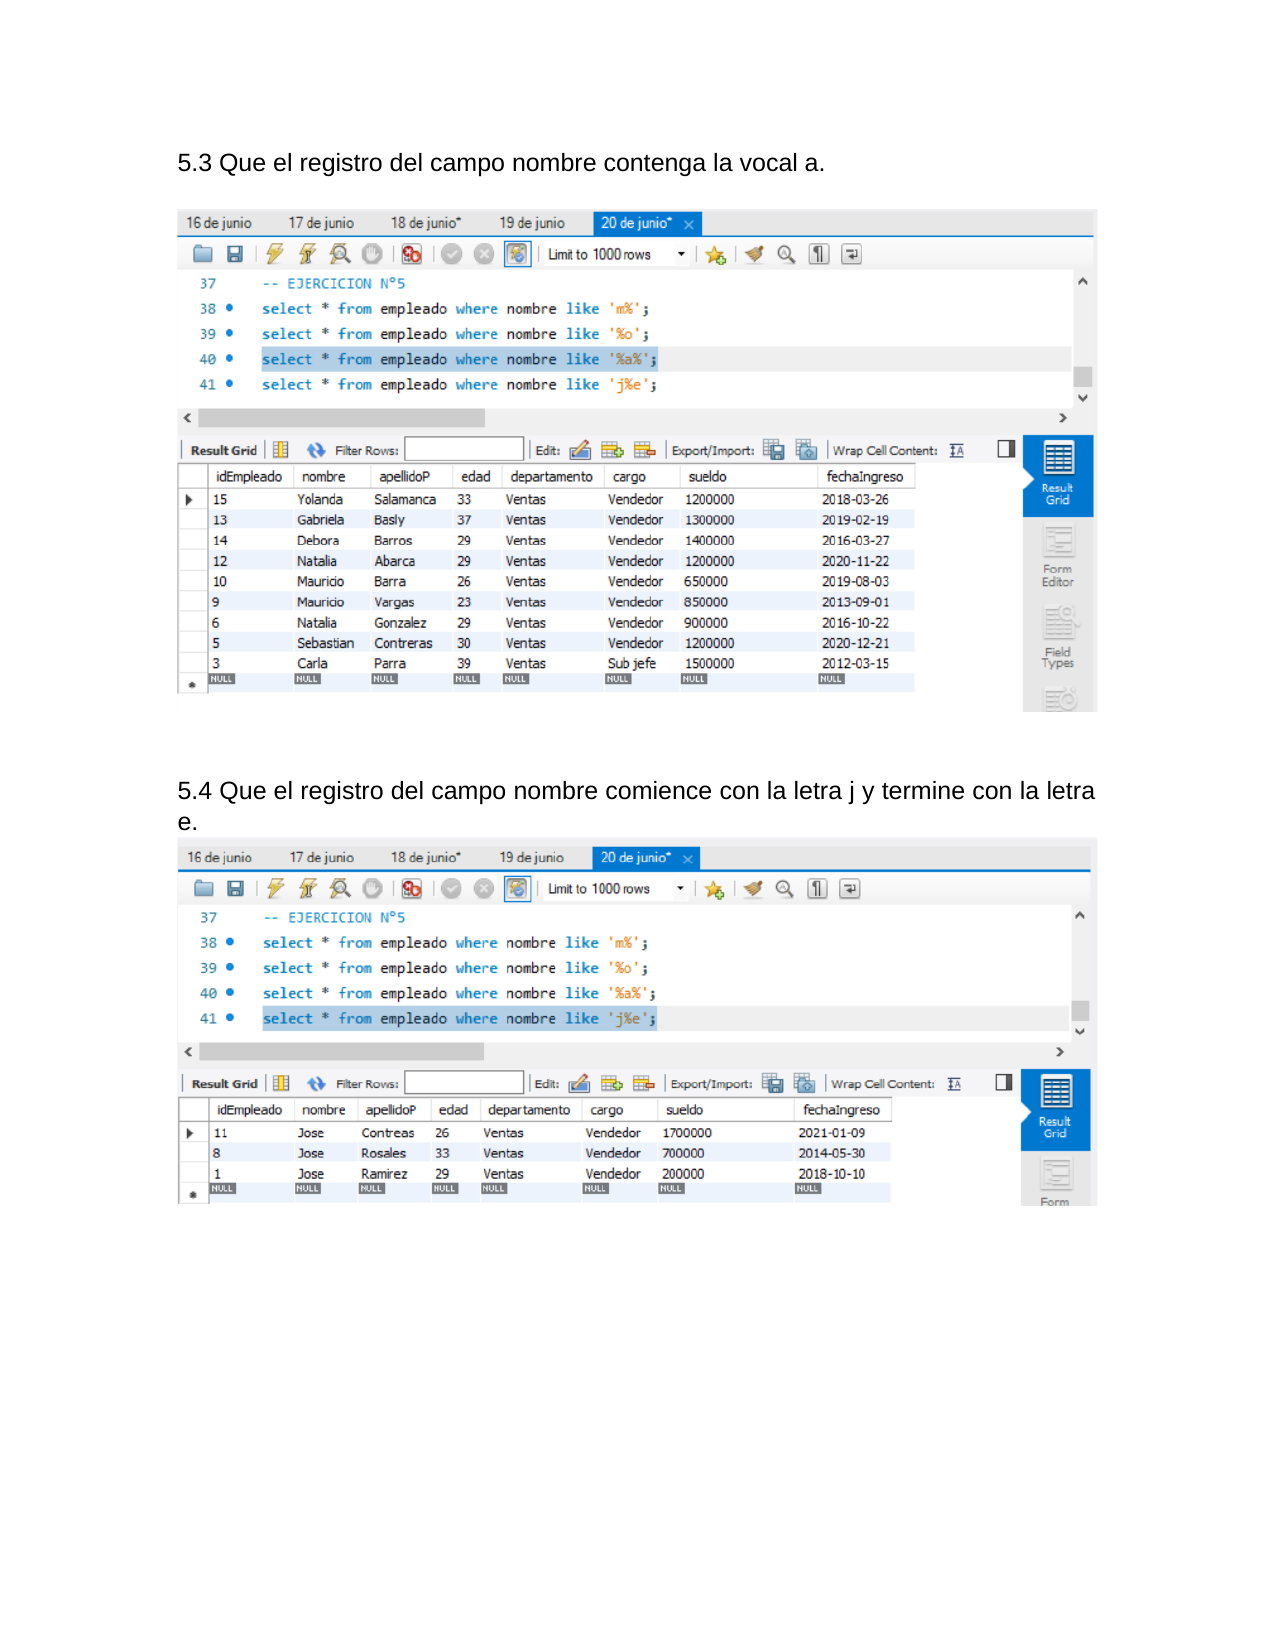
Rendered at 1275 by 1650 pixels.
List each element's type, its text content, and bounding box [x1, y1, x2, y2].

text 5.3 Que el registro del campo nombre contenga la vocal a. [177, 148, 1098, 176]
picture [177, 209, 1098, 712]
picture [177, 837, 1098, 1206]
text 5.4 Que el registro del campo nombre comience con la letra j y termine con la letra e. [177, 776, 1098, 835]
